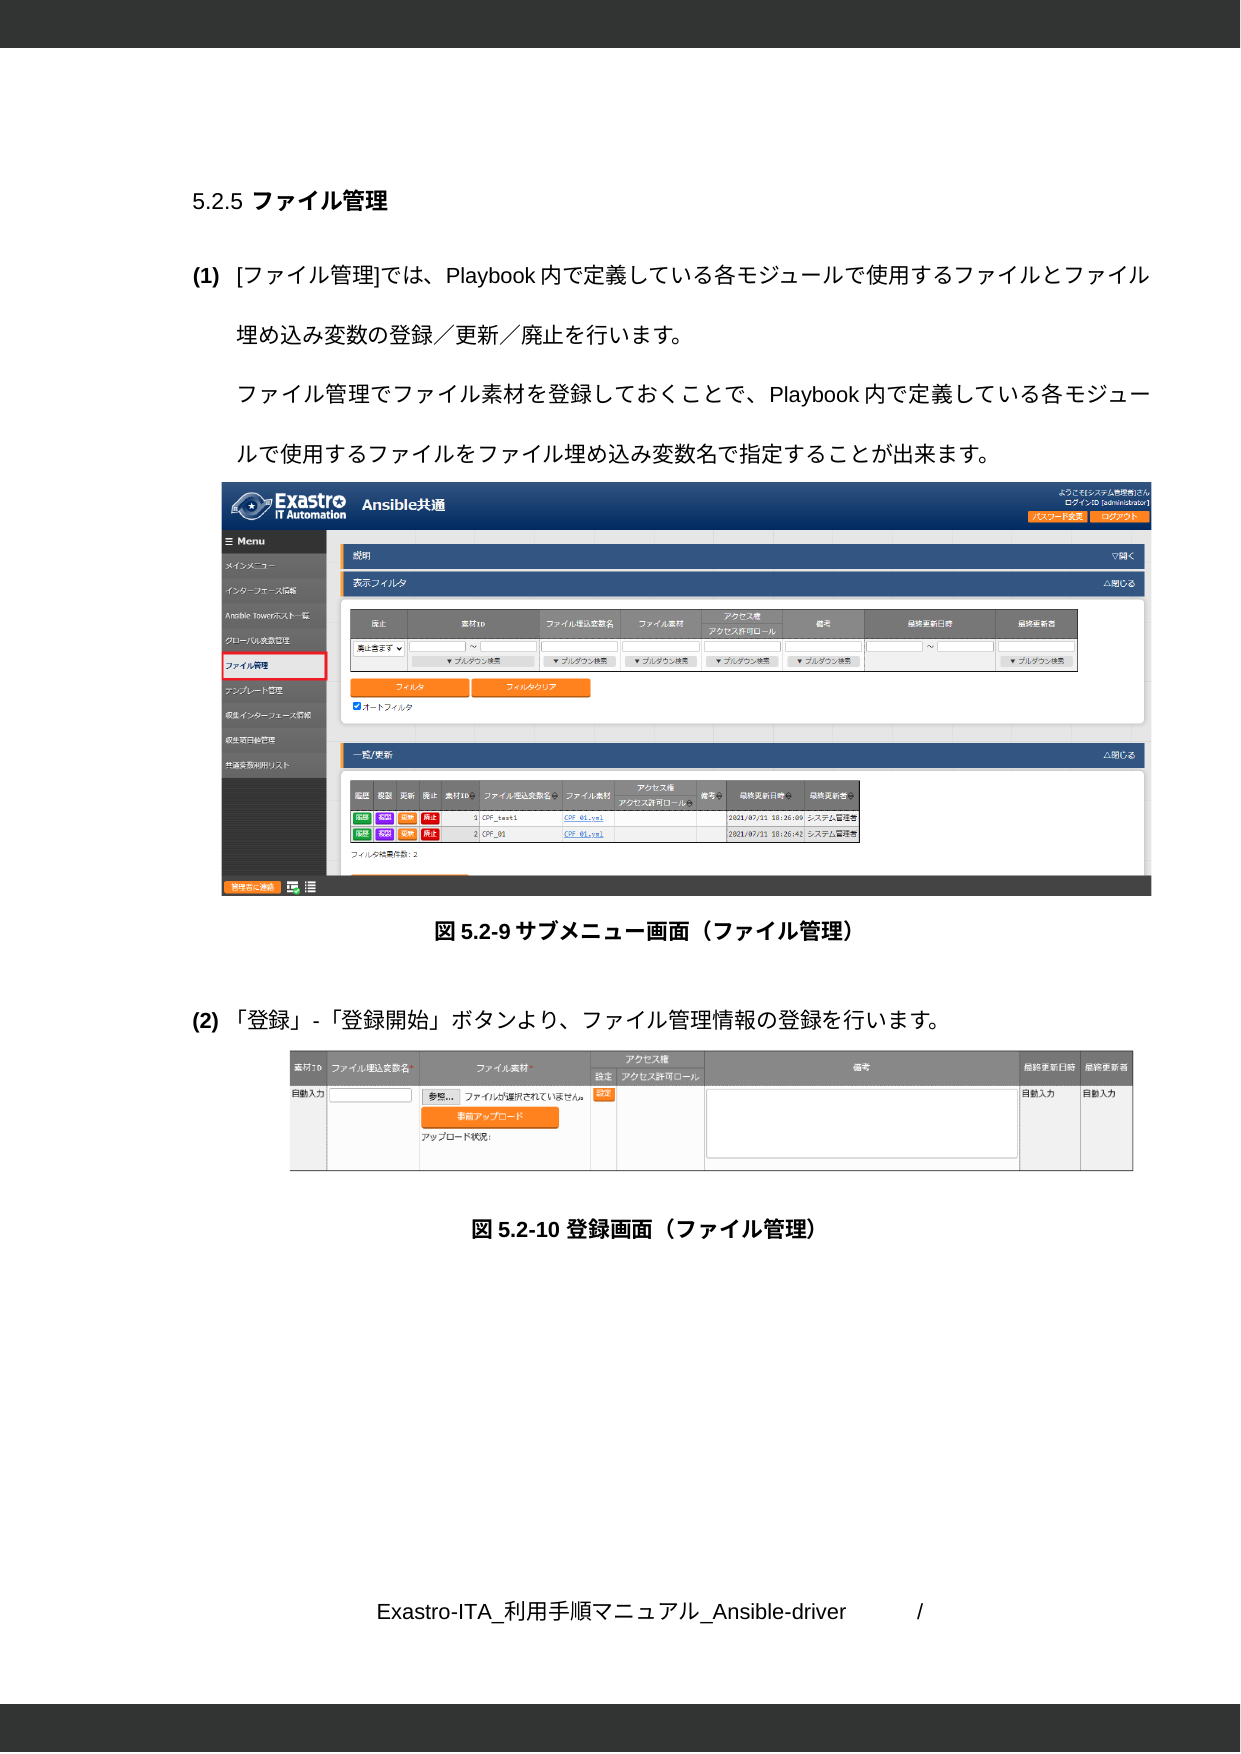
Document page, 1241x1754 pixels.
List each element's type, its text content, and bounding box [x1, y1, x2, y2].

subtitle ファイル管理 [192, 170, 1152, 229]
text 図 5.2-10 登録画面（ファイル管理） [148, 1198, 1152, 1257]
text 図5.2-9サブメニュー画面（ファイル管理） [148, 900, 1152, 959]
picture [221, 482, 1152, 896]
picture [0, 0, 1241, 48]
list ファイル管理でファイル素材を登録しておくことで、Playbook内で定義している各モジュールで使用するファイルをファイル埋め込み変数名で指定することが出来ます。 [236, 363, 1152, 482]
list [ファイル管理]では、Playbook内で定義している各モジュールで使用するファイルとファイル埋め込み変数の登録／更新／廃止を行います。 [193, 244, 1152, 363]
picture [289, 1048, 1138, 1172]
text (2) 「登録」-「登録開始」ボタンより、ファイル管理情報の登録を行います。 [192, 989, 1152, 1049]
picture [0, 1704, 1241, 1752]
